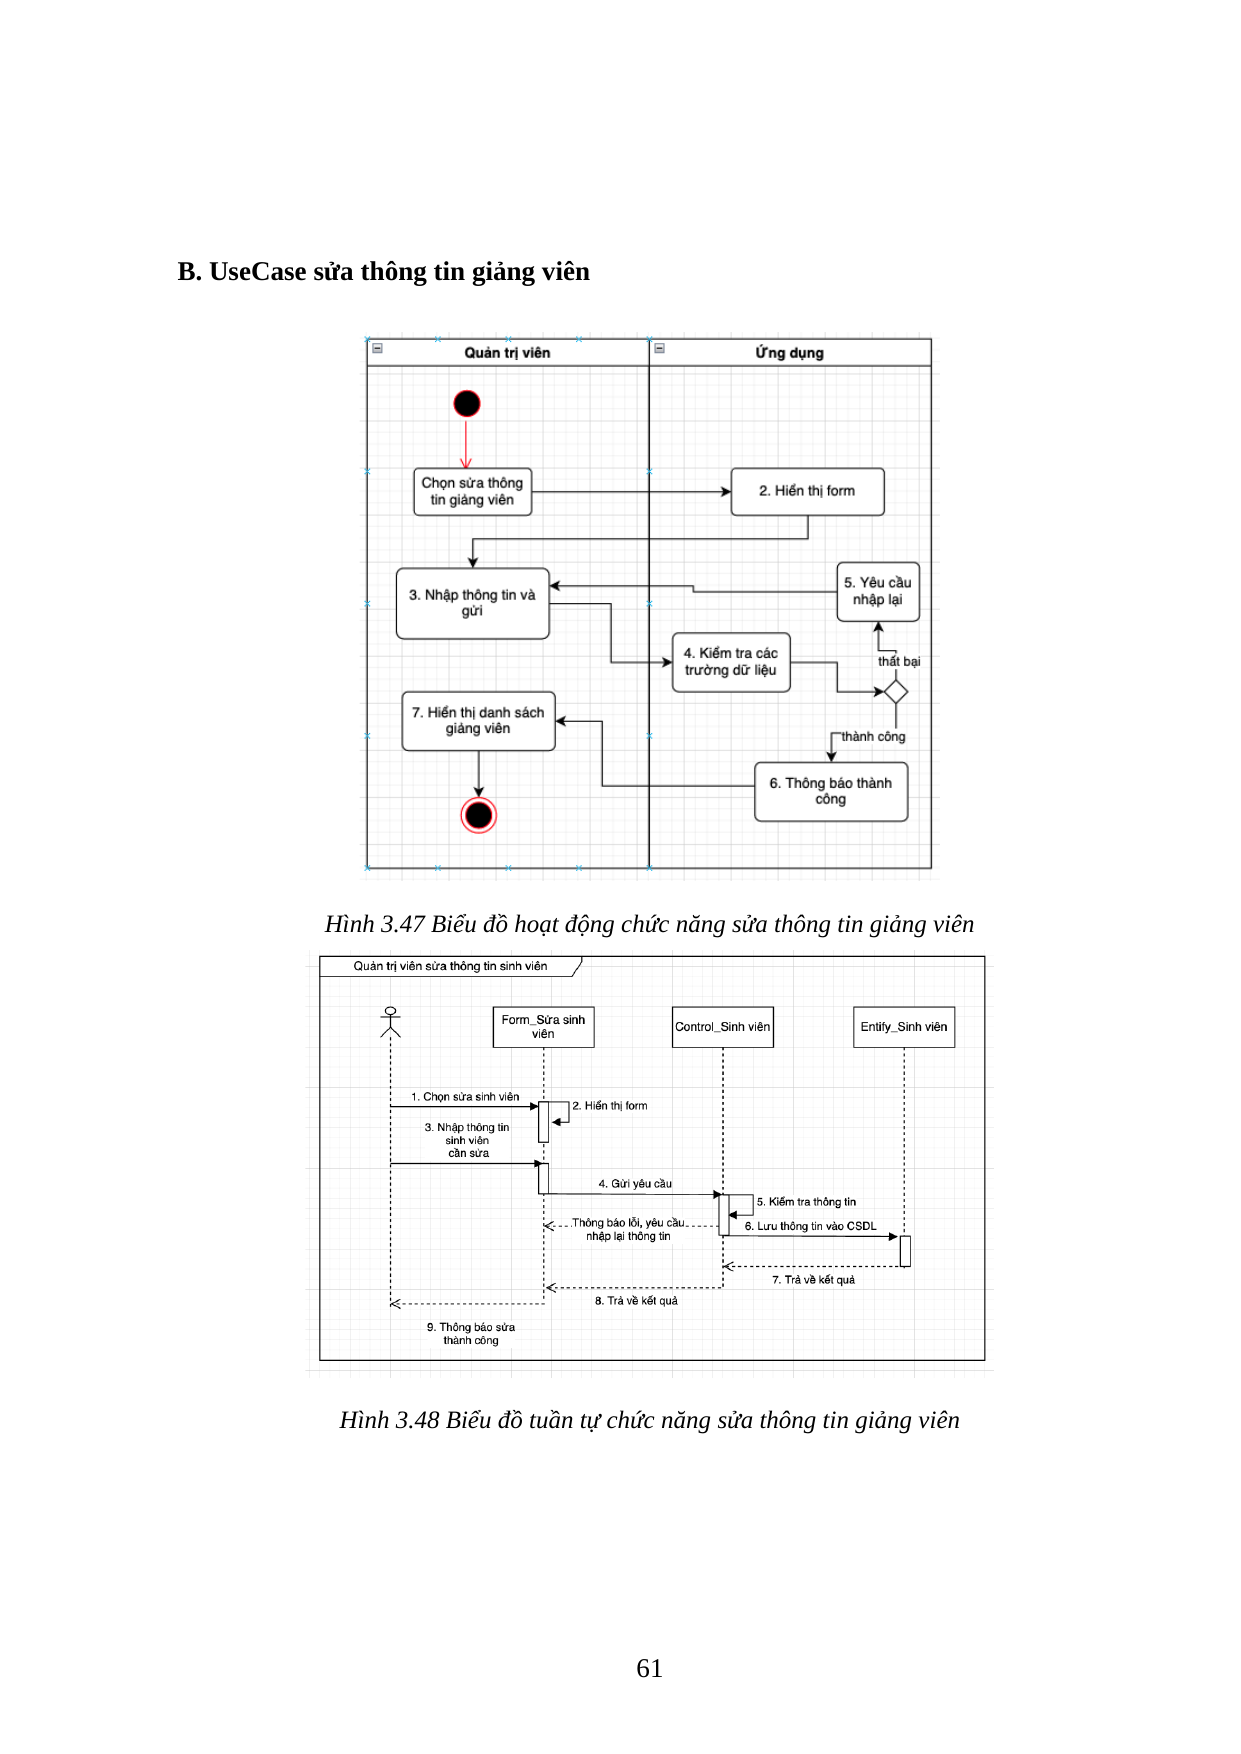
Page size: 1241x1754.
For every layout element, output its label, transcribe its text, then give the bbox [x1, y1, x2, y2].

text B. UseCase sửa thông tin giảng viên [177, 255, 1122, 286]
text Hình 3.48 Biểu đồ tuần tự chức năng sửa thông tin giảng viên [177, 1405, 1122, 1434]
picture [359, 332, 940, 881]
picture [305, 950, 994, 1378]
text Hình 3.47 Biểu đồ hoạt động chức năng sửa thông tin giảng viên [177, 909, 1122, 937]
